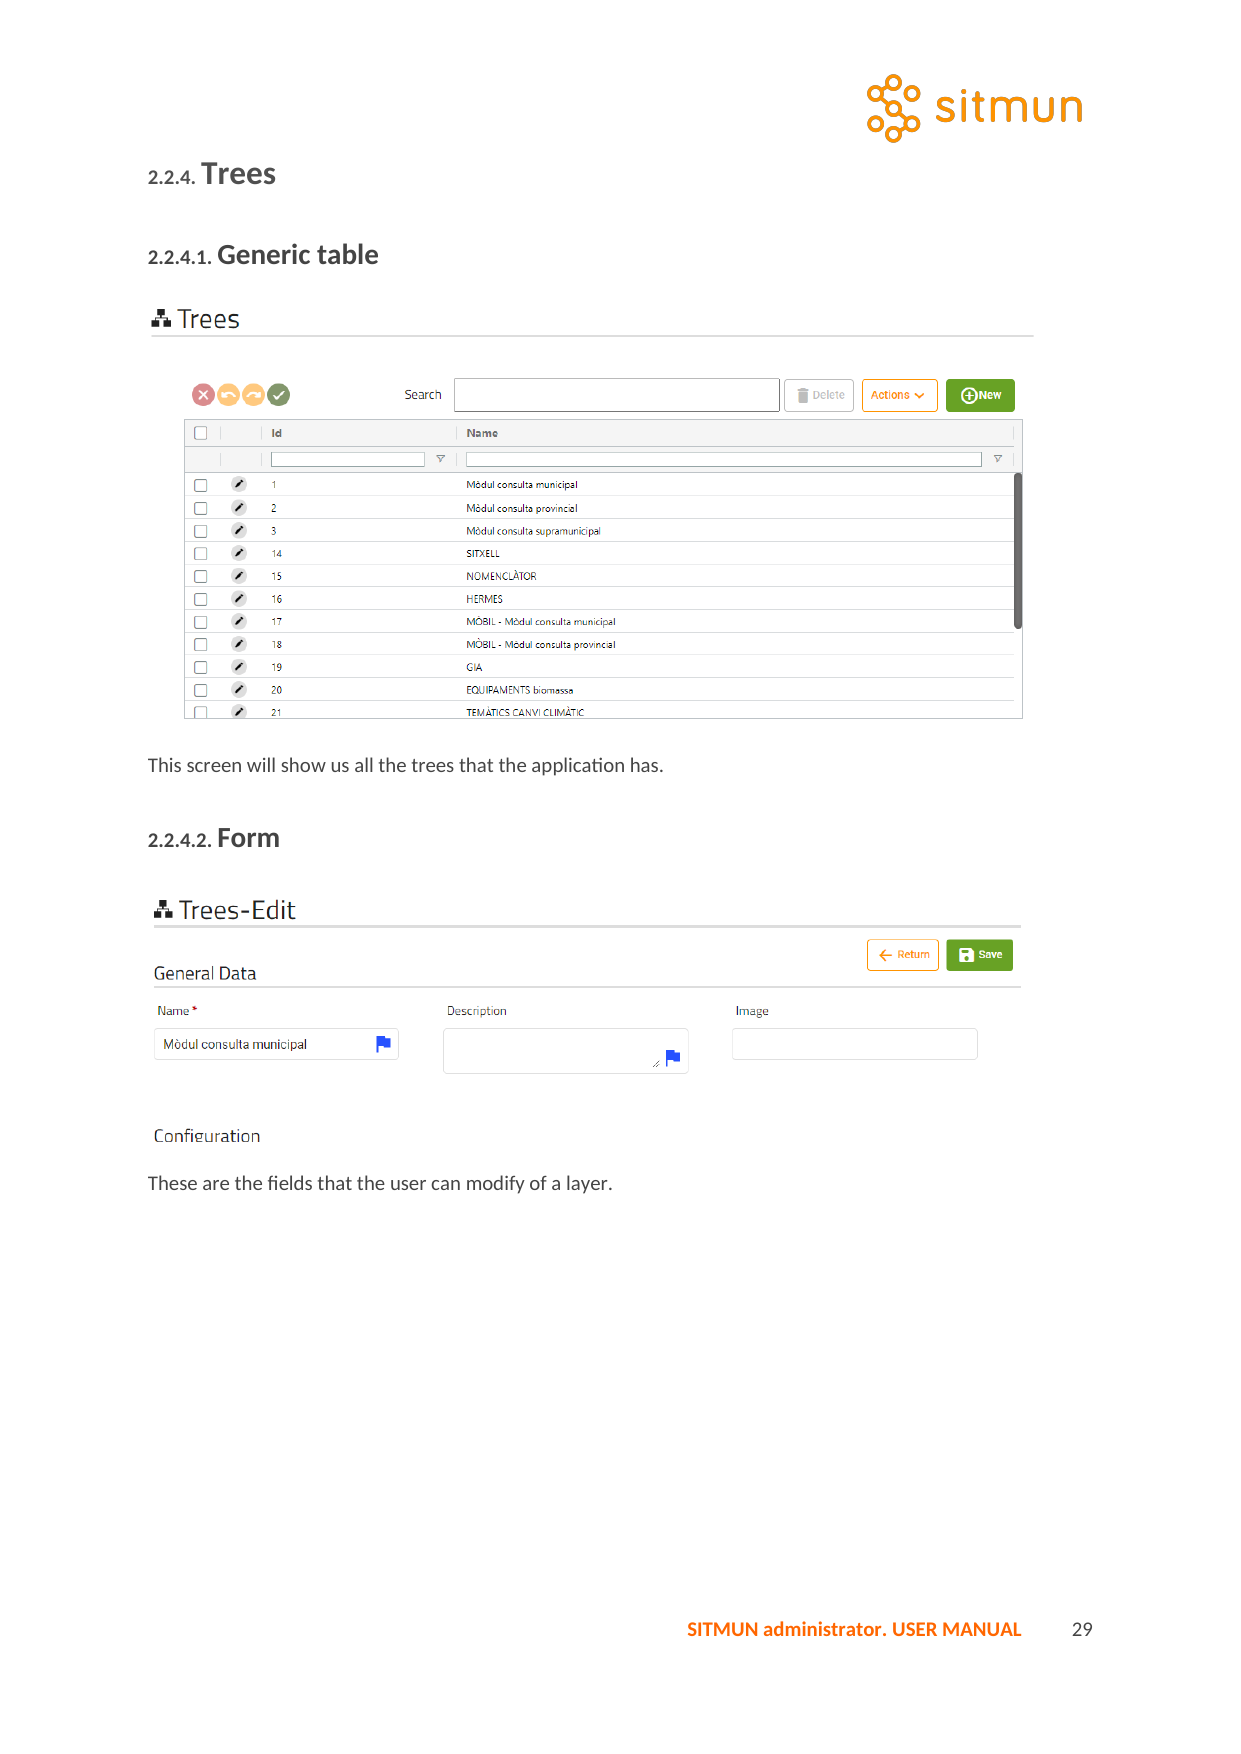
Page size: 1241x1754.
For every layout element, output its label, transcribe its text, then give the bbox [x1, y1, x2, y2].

list Trees [148, 152, 1093, 192]
picture [854, 59, 1093, 151]
text This screen will show us all the trees that the application has. [148, 752, 1093, 777]
text These are the fields that the user can modify of a layer. [148, 1170, 1093, 1196]
list Form [148, 819, 1093, 854]
picture [147, 301, 1034, 724]
picture [147, 884, 1034, 1142]
list Generic table [148, 236, 1093, 272]
